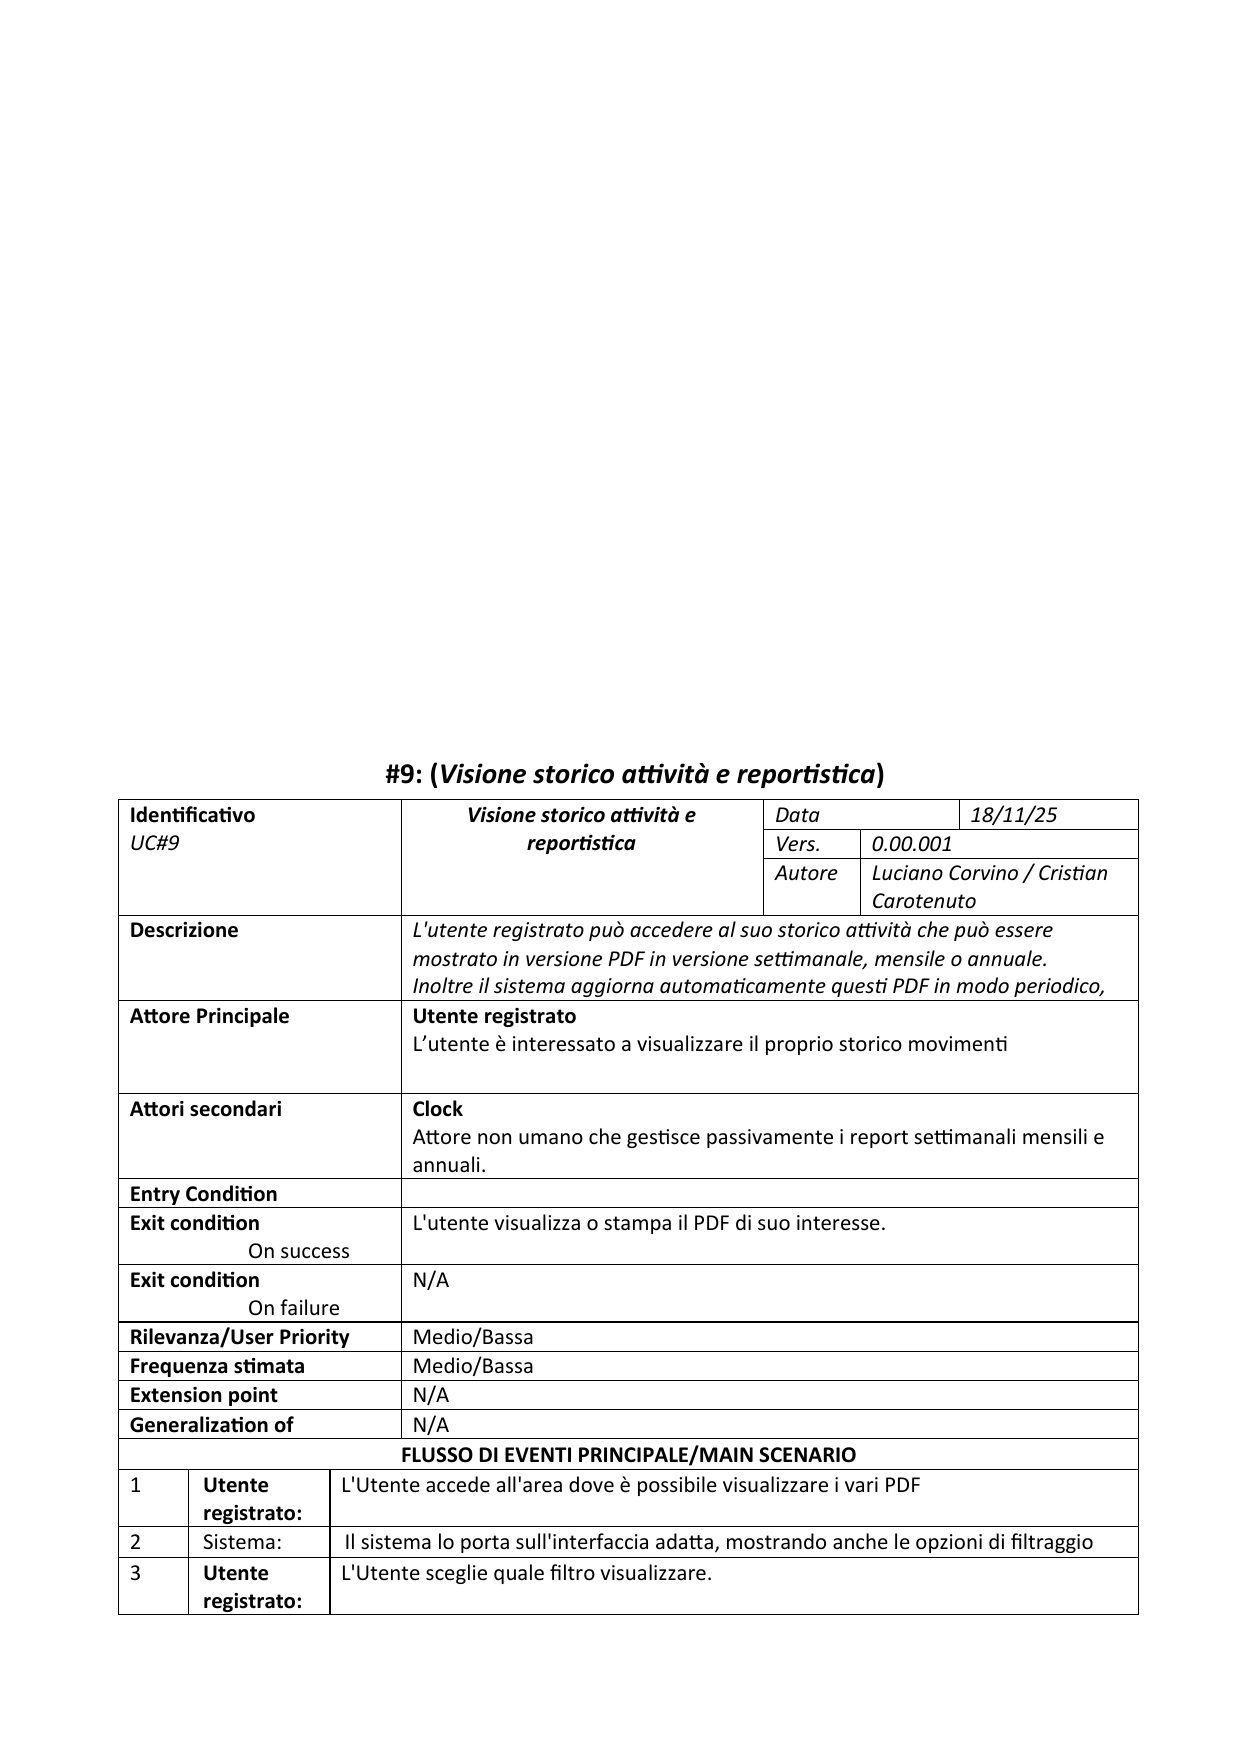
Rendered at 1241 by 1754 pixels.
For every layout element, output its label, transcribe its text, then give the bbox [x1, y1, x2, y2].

table_cell Utente registrato L’utente è interessato a visualizzare il proprio storico movimenti [402, 1001, 1138, 1093]
table_cell Medio/Bassa [402, 1323, 1138, 1351]
table_cell Utente registrato: [189, 1470, 329, 1526]
table_cell Rilevanza/User Priority [119, 1323, 401, 1351]
table_cell Descrizione [119, 916, 401, 1000]
table_cell Exit condition On success [119, 1208, 401, 1264]
table_cell L'utente registrato può accedere al suo storico attività che può essere mostrato in versione PDF in versione settimanale, mensile o annuale. Inoltre il sistema aggiorna automaticamente questi PDF in modo periodico, [402, 916, 1138, 1000]
table_cell 1 [119, 1470, 188, 1526]
table_header 18/11/25 [960, 800, 1138, 828]
table_cell N/A [402, 1265, 1138, 1321]
text #9: (Visione storico attività e reportistica) [118, 755, 1152, 791]
table_cell FLUSSO DI EVENTI PRINCIPALE/MAIN SCENARIO [119, 1439, 1138, 1469]
table_cell Entry Condition [119, 1179, 401, 1207]
table_cell Il sistema lo porta sull'interfaccia adatta, mostrando anche le opzioni di filtraggio [331, 1527, 1138, 1557]
table_cell Vers. [764, 830, 860, 857]
table_cell Extension point [119, 1381, 401, 1409]
table_header Visione storico attività e reportistica [402, 800, 763, 914]
table_cell Medio/Bassa [402, 1352, 1138, 1379]
table_cell Frequenza stimata [119, 1352, 401, 1379]
table_cell Clock Attore non umano che gestisce passivamente i report settimanali mensili e annuali. [402, 1094, 1138, 1178]
table_cell L'utente visualizza o stampa il PDF di suo interesse. [402, 1208, 1138, 1264]
table_cell Attori secondari [119, 1094, 401, 1178]
table_cell L'Utente sceglie quale filtro visualizzare. [331, 1558, 1138, 1614]
table_cell [402, 1179, 1138, 1207]
table_cell Autore [764, 859, 860, 914]
table_cell L'Utente accede all'area dove è possibile visualizzare i vari PDF [331, 1470, 1138, 1526]
table_cell N/A [402, 1410, 1138, 1438]
table_cell 2 [119, 1527, 188, 1557]
table_cell Utente registrato: [189, 1558, 329, 1614]
table_cell Attore Principale [119, 1001, 401, 1093]
table_cell N/A [402, 1381, 1138, 1409]
table_cell Generalization of [119, 1410, 401, 1438]
table_cell Exit condition On failure [119, 1265, 401, 1321]
table_cell 0.00.001 [861, 830, 1138, 857]
table_cell Sistema: [189, 1527, 329, 1557]
table_header Identificativo UC#9 [119, 800, 401, 914]
table_cell Luciano Corvino / Cristian Carotenuto [861, 859, 1138, 914]
table_header Data [764, 800, 959, 828]
table_cell 3 [119, 1558, 188, 1614]
